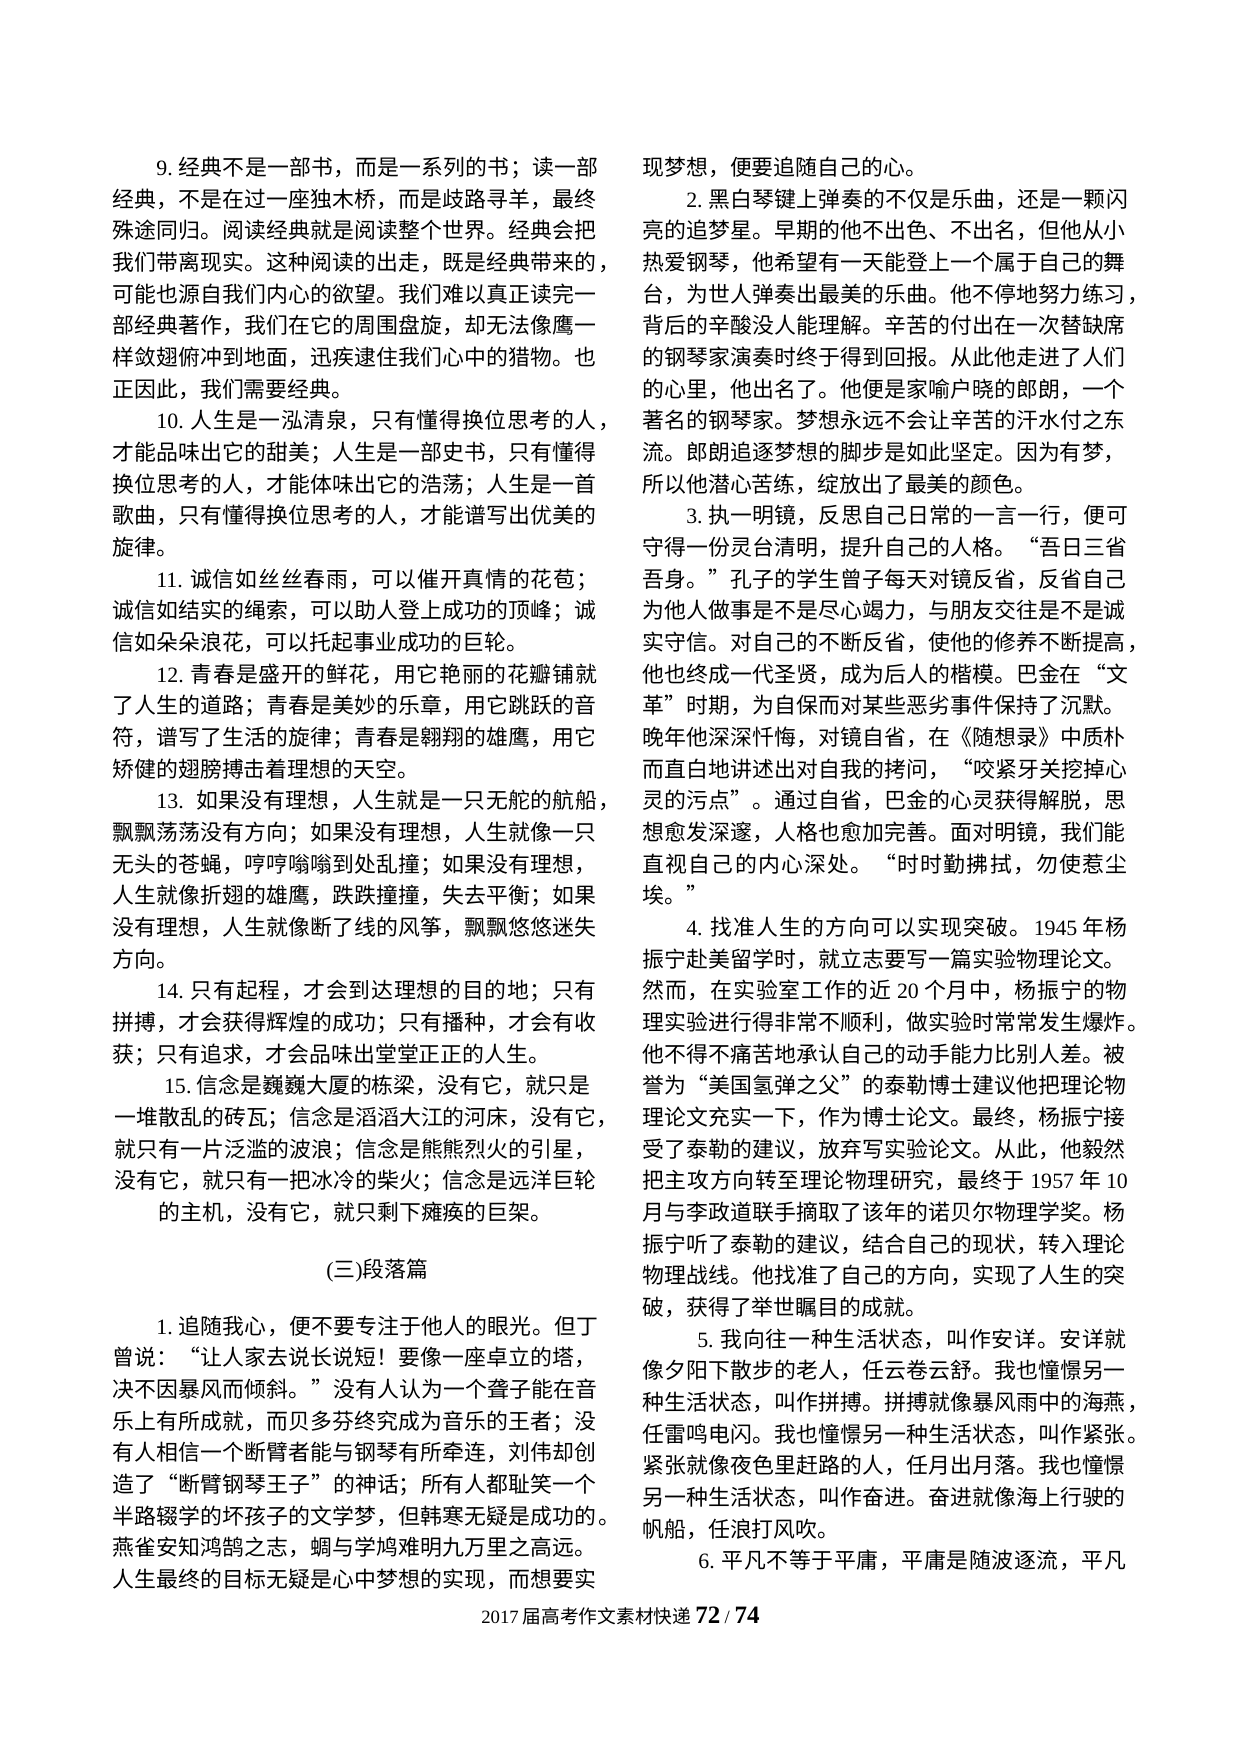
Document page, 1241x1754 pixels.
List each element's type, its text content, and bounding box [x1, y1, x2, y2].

text 2. 黑白琴键上弹奏的不仅是乐曲，还是一颗闪亮的追梦星。早期的他不出色、不出名，但他从小热爱钢琴，他希望有一天能登上一个属于自己的舞台，为世人弹奏出最美的乐曲。他不停地努力练习，背后的辛酸没人能理解。辛苦的付出在一次替缺席的钢琴家演奏时终于得到回报。从此他走进了人们的心里，他出名了。他便是家喻户晓的郎朗，一个著名的钢琴家。梦想永远不会让辛苦的汗水付之东流。郎朗追逐梦想的脚步是如此坚定。因为有梦，所以他潜心苦练，绽放出了最美的颜色。 [642, 182, 1128, 498]
text 13. 如果没有理想，人生就是一只无舵的航船，飘飘荡荡没有方向；如果没有理想，人生就像一只无头的苍蝇，哼哼嗡嗡到处乱撞；如果没有理想，人生就像折翅的雄鹰，跌跌撞撞，失去平衡；如果没有理想，人生就像断了线的风筝，飘飘悠悠迷失方向。 [112, 783, 598, 973]
text 15. 信念是巍巍大厦的栋梁，没有它，就只是一堆散乱的砖瓦；信念是滔滔大江的河床，没有它，就只有一片泛滥的波浪；信念是熊熊烈火的引星，没有它，就只有一把冰冷的柴火；信念是远洋巨轮的主机，没有它，就只剩下瘫痪的巨架。 [112, 1068, 598, 1227]
text 1. 追随我心，便不要专注于他人的眼光。但丁曾说：“让人家去说长说短！要像一座卓立的塔，决不因暴风而倾斜。”没有人认为一个聋子能在音乐上有所成就，而贝多芬终究成为音乐的王者；没有人相信一个断臂者能与钢琴有所牵连，刘伟却创造了“断臂钢琴王子”的神话；所有人都耻笑一个半路辍学的坏孩子的文学梦，但韩寒无疑是成功的。燕雀安知鸿鹄之志，蜩与学鸠难明九万里之高远。人生最终的目标无疑是心中梦想的实现，而想要实现梦想，便要追随自己的心。 [112, 1309, 598, 1594]
text 12. 青春是盛开的鲜花，用它艳丽的花瓣铺就了人生的道路；青春是美妙的乐章，用它跳跃的音符，谱写了生活的旋律；青春是翱翔的雄鹰，用它矫健的翅膀搏击着理想的天空。 [112, 657, 598, 783]
text 3. 执一明镜，反思自己日常的一言一行，便可守得一份灵台清明，提升自己的人格。“吾日三省吾身。”孔子的学生曾子每天对镜反省，反省自己为他人做事是不是尽心竭力，与朋友交往是不是诚实守信。对自己的不断反省，使他的修养不断提高，他也终成一代圣贤，成为后人的楷模。巴金在“文革”时期，为自保而对某些恶劣事件保持了沉默。晚年他深深忏悔，对镜自省，在《随想录》中质朴而直白地讲述出对自我的拷问，“咬紧牙关挖掉心灵的污点”。通过自省，巴金的心灵获得解脱，思想愈发深邃，人格也愈加完善。面对明镜，我们能直视自己的内心深处。“时时勤拂拭，勿使惹尘埃。” [642, 498, 1128, 910]
text 5. 我向往一种生活状态，叫作安详。安详就像夕阳下散步的老人，任云卷云舒。我也憧憬另一种生活状态，叫作拼搏。拼搏就像暴风雨中的海燕，任雷鸣电闪。我也憧憬另一种生活状态，叫作紧张。紧张就像夜色里赶路的人，任月出月落。我也憧憬另一种生活状态，叫作奋进。奋进就像海上行驶的帆船，任浪打风吹。 [642, 1322, 1128, 1543]
text 9. 经典不是一部书，而是一系列的书；读一部经典，不是在过一座独木桥，而是歧路寻羊，最终殊途同归。阅读经典就是阅读整个世界。经典会把我们带离现实。这种阅读的出走，既是经典带来的，可能也源自我们内心的欲望。我们难以真正读完一部经典著作，我们在它的周围盘旋，却无法像鹰一样敛翅俯冲到地面，迅疾逮住我们心中的猎物。也正因此，我们需要经典。 [112, 150, 598, 403]
text 11. 诚信如丝丝春雨，可以催开真情的花苞；诚信如结实的绳索，可以助人登上成功的顶峰；诚信如朵朵浪花，可以托起事业成功的巨轮。 [112, 562, 598, 657]
text 10. 人生是一泓清泉，只有懂得换位思考的人，才能品味出它的甜美；人生是一部史书，只有懂得换位思考的人，才能体味出它的浩荡；人生是一首歌曲，只有懂得换位思考的人，才能谱写出优美的旋律。 [112, 403, 598, 562]
text (三)段落篇 [112, 1252, 598, 1283]
text 4. 找准人生的方向可以实现突破。1945年杨振宁赴美留学时，就立志要写一篇实验物理论文。然而，在实验室工作的近20个月中，杨振宁的物理实验进行得非常不顺利，做实验时常常发生爆炸。他不得不痛苦地承认自己的动手能力比别人差。被誉为“美国氢弹之父”的泰勒博士建议他把理论物理论文充实一下，作为博士论文。最终，杨振宁接受了泰勒的建议，放弃写实验论文。从此，他毅然把主攻方向转至理论物理研究，最终于1957年10月与李政道联手摘取了该年的诺贝尔物理学奖。杨振宁听了泰勒的建议，结合自己的现状，转入理论物理战线。他找准了自己的方向，实现了人生的突破，获得了举世瞩目的成就。 [642, 910, 1128, 1322]
text 14. 只有起程，才会到达理想的目的地；只有拼搏，才会获得辉煌的成功；只有播种，才会有收获；只有追求，才会品味出堂堂正正的人生。 [112, 973, 598, 1068]
